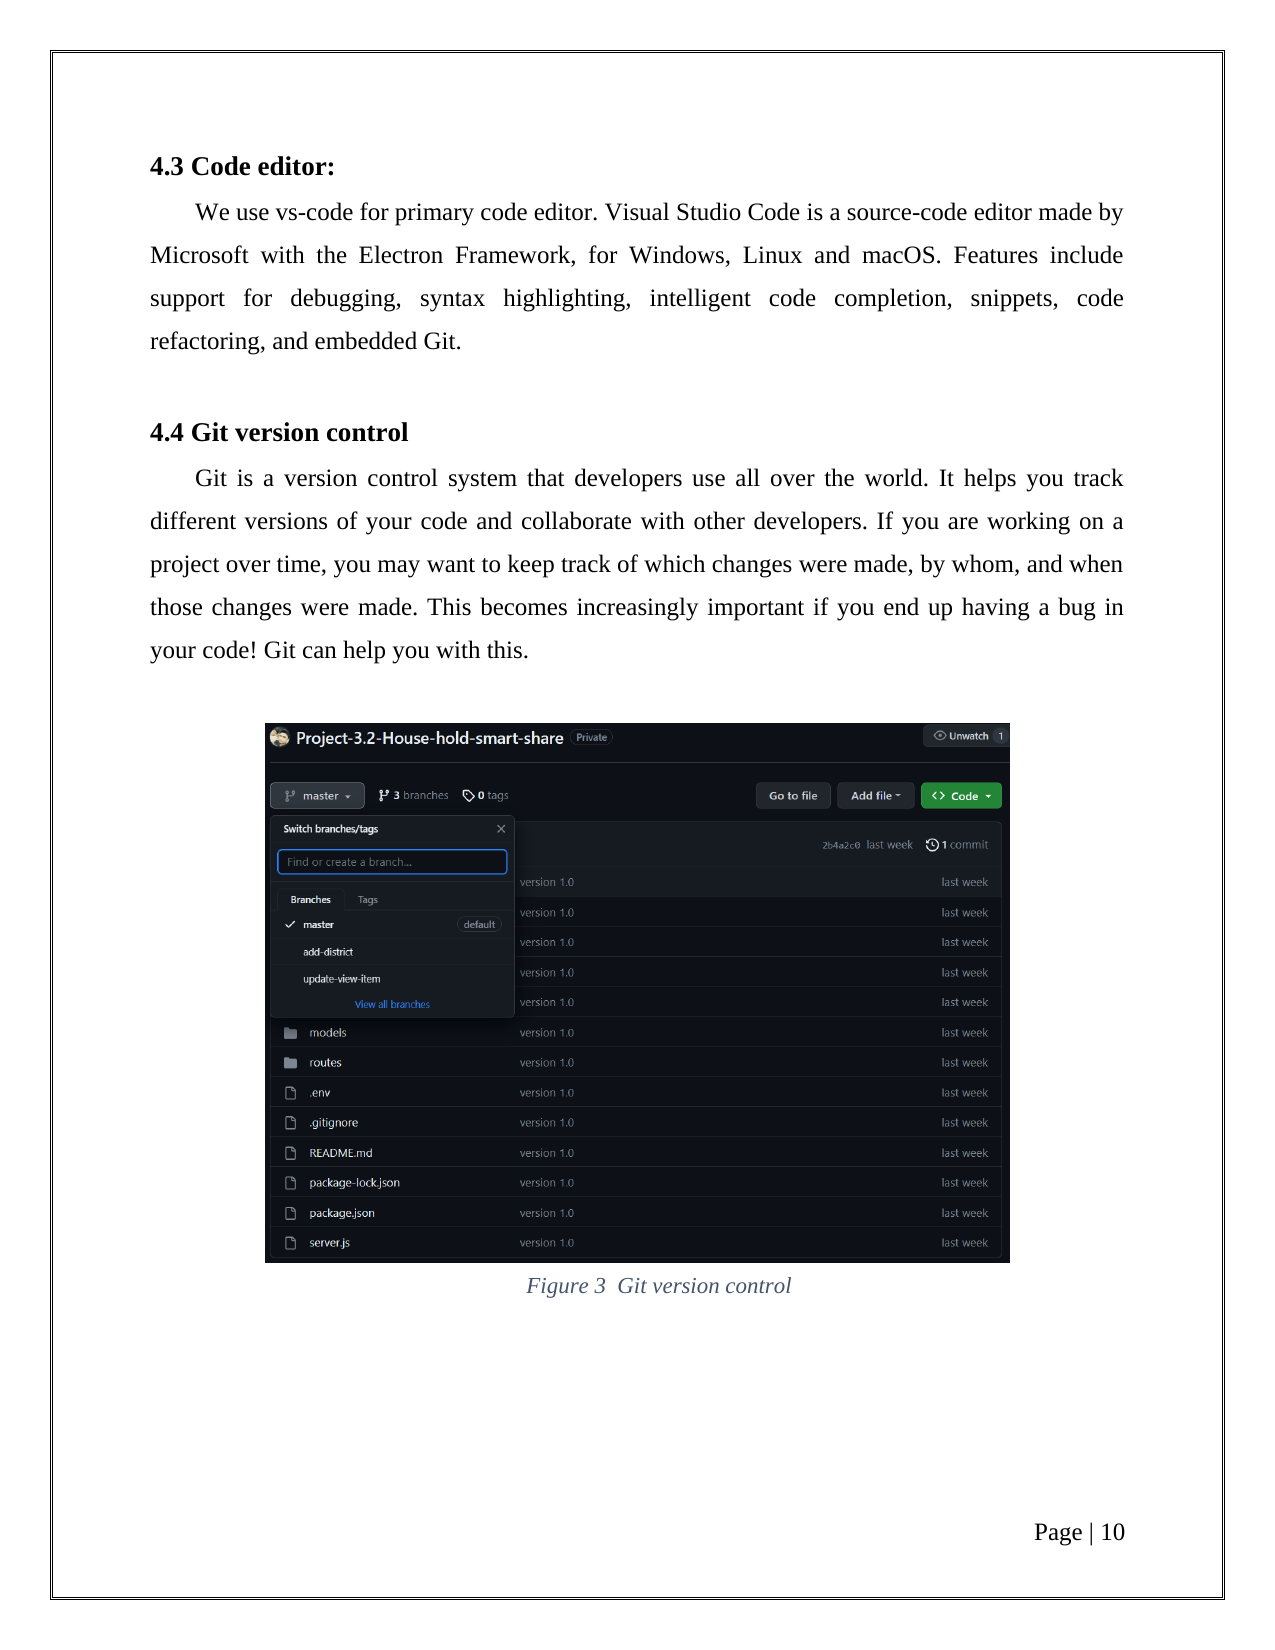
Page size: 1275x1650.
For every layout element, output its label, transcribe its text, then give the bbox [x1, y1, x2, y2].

text We use vs-code for primary code editor. Visual Studio Code is a source-code editor made by Microsoft with the Electron Framework, for Windows, Linux and macOS. Features include support for debugging, syntax highlighting, intelligent code completion, snippets, code refactoring, and embedded Git. [150, 197, 1125, 355]
subtitle 4.3 Code editor: [150, 150, 1125, 181]
picture [265, 723, 1010, 1263]
text Git is a version control system that developers use all over the world. It helps you track different versions of your code and collaborate with other developers. If you are working on a project over time, you may want to keep track of which changes were made, by whom, and when those changes were made. This becomes increasingly important if you end up having a bug in your code! Git can help you with this. [150, 463, 1125, 664]
subtitle 4.4 Git version control [150, 416, 1125, 448]
